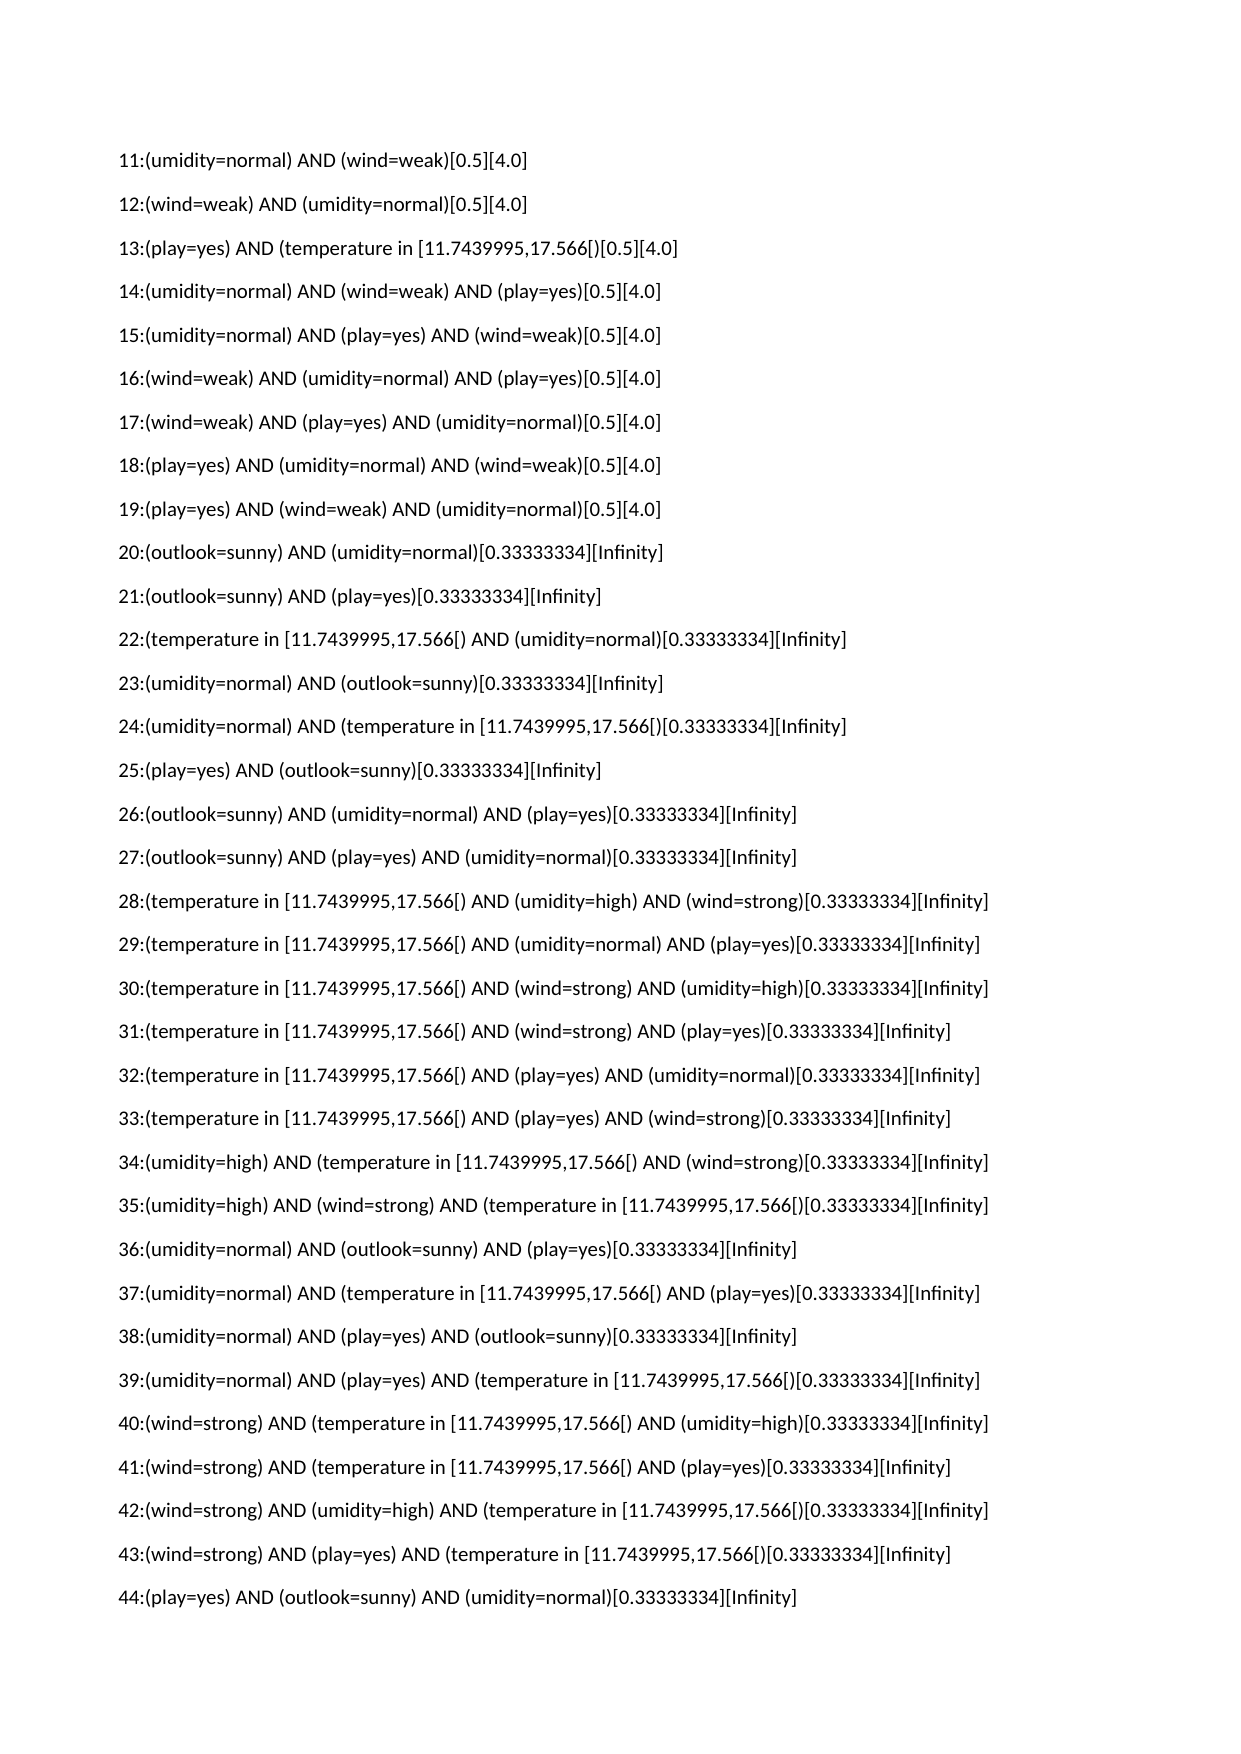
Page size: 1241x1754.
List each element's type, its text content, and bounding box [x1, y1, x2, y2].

text 19:(play=yes) AND (wind=weak) AND (umidity=normal)[0.5][4.0] [118, 496, 1122, 521]
text 26:(outlook=sunny) AND (umidity=normal) AND (play=yes)[0.33333334][Infinity] [118, 801, 1122, 826]
text 11:(umidity=normal) AND (wind=weak)[0.5][4.0] [118, 148, 1122, 173]
text 24:(umidity=normal) AND (temperature in [11.7439995,17.566[)[0.33333334][Infinity] [118, 714, 1122, 739]
text 15:(umidity=normal) AND (play=yes) AND (wind=weak)[0.5][4.0] [118, 322, 1122, 347]
text 18:(play=yes) AND (umidity=normal) AND (wind=weak)[0.5][4.0] [118, 452, 1122, 478]
text 27:(outlook=sunny) AND (play=yes) AND (umidity=normal)[0.33333334][Infinity] [118, 844, 1122, 870]
text 31:(temperature in [11.7439995,17.566[) AND (wind=strong) AND (play=yes)[0.33333334][Infinity] [118, 1018, 1122, 1044]
text 41:(wind=strong) AND (temperature in [11.7439995,17.566[) AND (play=yes)[0.33333334][Infinity] [118, 1454, 1122, 1479]
text 29:(temperature in [11.7439995,17.566[) AND (umidity=normal) AND (play=yes)[0.33333334][Infinity] [118, 931, 1122, 957]
text 21:(outlook=sunny) AND (play=yes)[0.33333334][Infinity] [118, 583, 1122, 608]
text 14:(umidity=normal) AND (wind=weak) AND (play=yes)[0.5][4.0] [118, 278, 1122, 304]
text 22:(temperature in [11.7439995,17.566[) AND (umidity=normal)[0.33333334][Infinity] [118, 627, 1122, 652]
text 44:(play=yes) AND (outlook=sunny) AND (umidity=normal)[0.33333334][Infinity] [118, 1584, 1122, 1610]
text 25:(play=yes) AND (outlook=sunny)[0.33333334][Infinity] [118, 757, 1122, 783]
text 30:(temperature in [11.7439995,17.566[) AND (wind=strong) AND (umidity=high)[0.33333334][Infinity] [118, 975, 1122, 1000]
text 39:(umidity=normal) AND (play=yes) AND (temperature in [11.7439995,17.566[)[0.33333334][Infinity] [118, 1367, 1122, 1392]
text 34:(umidity=high) AND (temperature in [11.7439995,17.566[) AND (wind=strong)[0.33333334][Infinity] [118, 1149, 1122, 1174]
text 12:(wind=weak) AND (umidity=normal)[0.5][4.0] [118, 191, 1122, 217]
text 35:(umidity=high) AND (wind=strong) AND (temperature in [11.7439995,17.566[)[0.33333334][Infinity] [118, 1193, 1122, 1218]
text 28:(temperature in [11.7439995,17.566[) AND (umidity=high) AND (wind=strong)[0.33333334][Infinity] [118, 888, 1122, 913]
text 13:(play=yes) AND (temperature in [11.7439995,17.566[)[0.5][4.0] [118, 235, 1122, 260]
text 23:(umidity=normal) AND (outlook=sunny)[0.33333334][Infinity] [118, 670, 1122, 696]
text 37:(umidity=normal) AND (temperature in [11.7439995,17.566[) AND (play=yes)[0.33333334][Infinity] [118, 1280, 1122, 1305]
text 38:(umidity=normal) AND (play=yes) AND (outlook=sunny)[0.33333334][Infinity] [118, 1323, 1122, 1349]
text 20:(outlook=sunny) AND (umidity=normal)[0.33333334][Infinity] [118, 539, 1122, 565]
text 42:(wind=strong) AND (umidity=high) AND (temperature in [11.7439995,17.566[)[0.33333334][Infinity] [118, 1497, 1122, 1523]
text 33:(temperature in [11.7439995,17.566[) AND (play=yes) AND (wind=strong)[0.33333334][Infinity] [118, 1106, 1122, 1131]
text 36:(umidity=normal) AND (outlook=sunny) AND (play=yes)[0.33333334][Infinity] [118, 1236, 1122, 1262]
text 16:(wind=weak) AND (umidity=normal) AND (play=yes)[0.5][4.0] [118, 365, 1122, 391]
text 43:(wind=strong) AND (play=yes) AND (temperature in [11.7439995,17.566[)[0.33333334][Infinity] [118, 1541, 1122, 1566]
text 40:(wind=strong) AND (temperature in [11.7439995,17.566[) AND (umidity=high)[0.33333334][Infinity] [118, 1410, 1122, 1436]
text 32:(temperature in [11.7439995,17.566[) AND (play=yes) AND (umidity=normal)[0.33333334][Infinity] [118, 1062, 1122, 1087]
text 17:(wind=weak) AND (play=yes) AND (umidity=normal)[0.5][4.0] [118, 409, 1122, 434]
